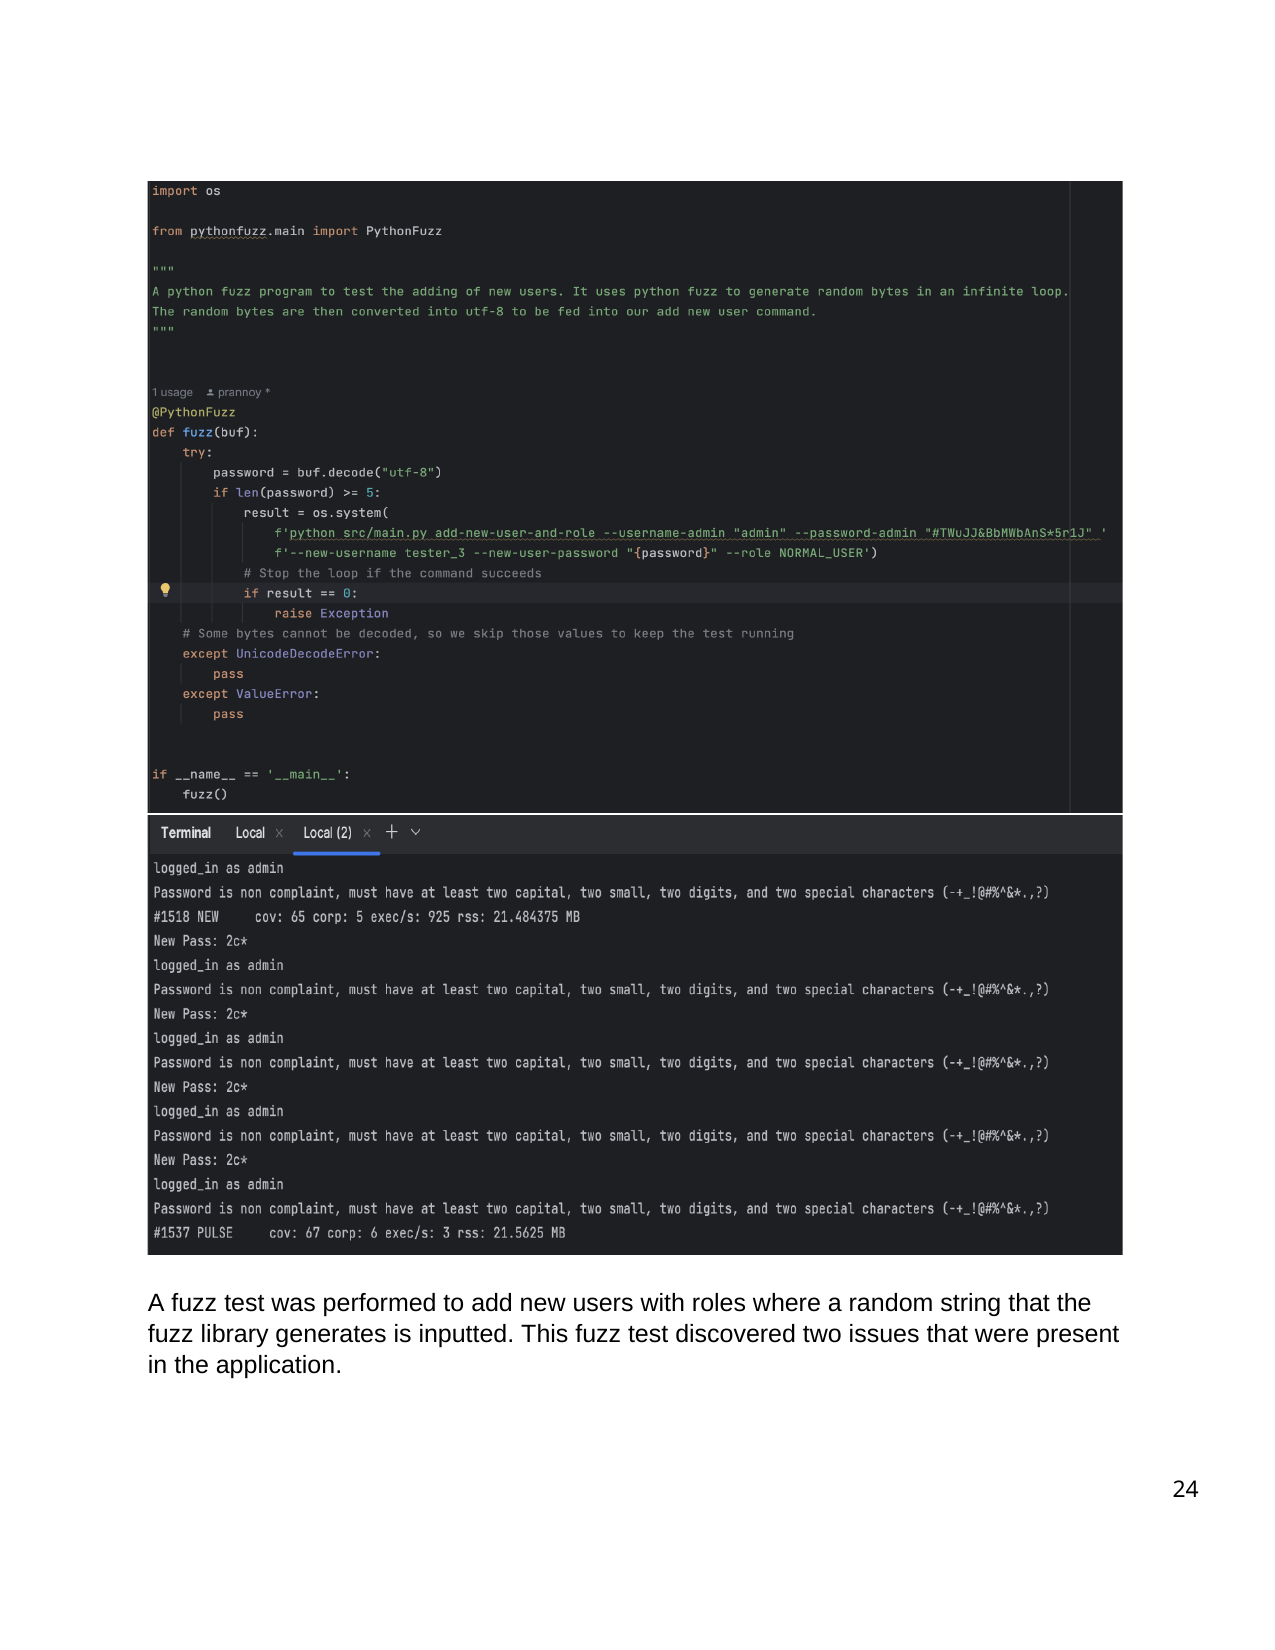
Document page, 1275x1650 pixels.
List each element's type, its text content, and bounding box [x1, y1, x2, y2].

picture [147, 815, 1123, 1255]
picture [147, 181, 1123, 813]
text A fuzz test was performed to add new users with roles where a random string that the fuzz library generates is inputted. This fuzz test discovered two issues that were present in the application. [148, 1288, 1127, 1379]
